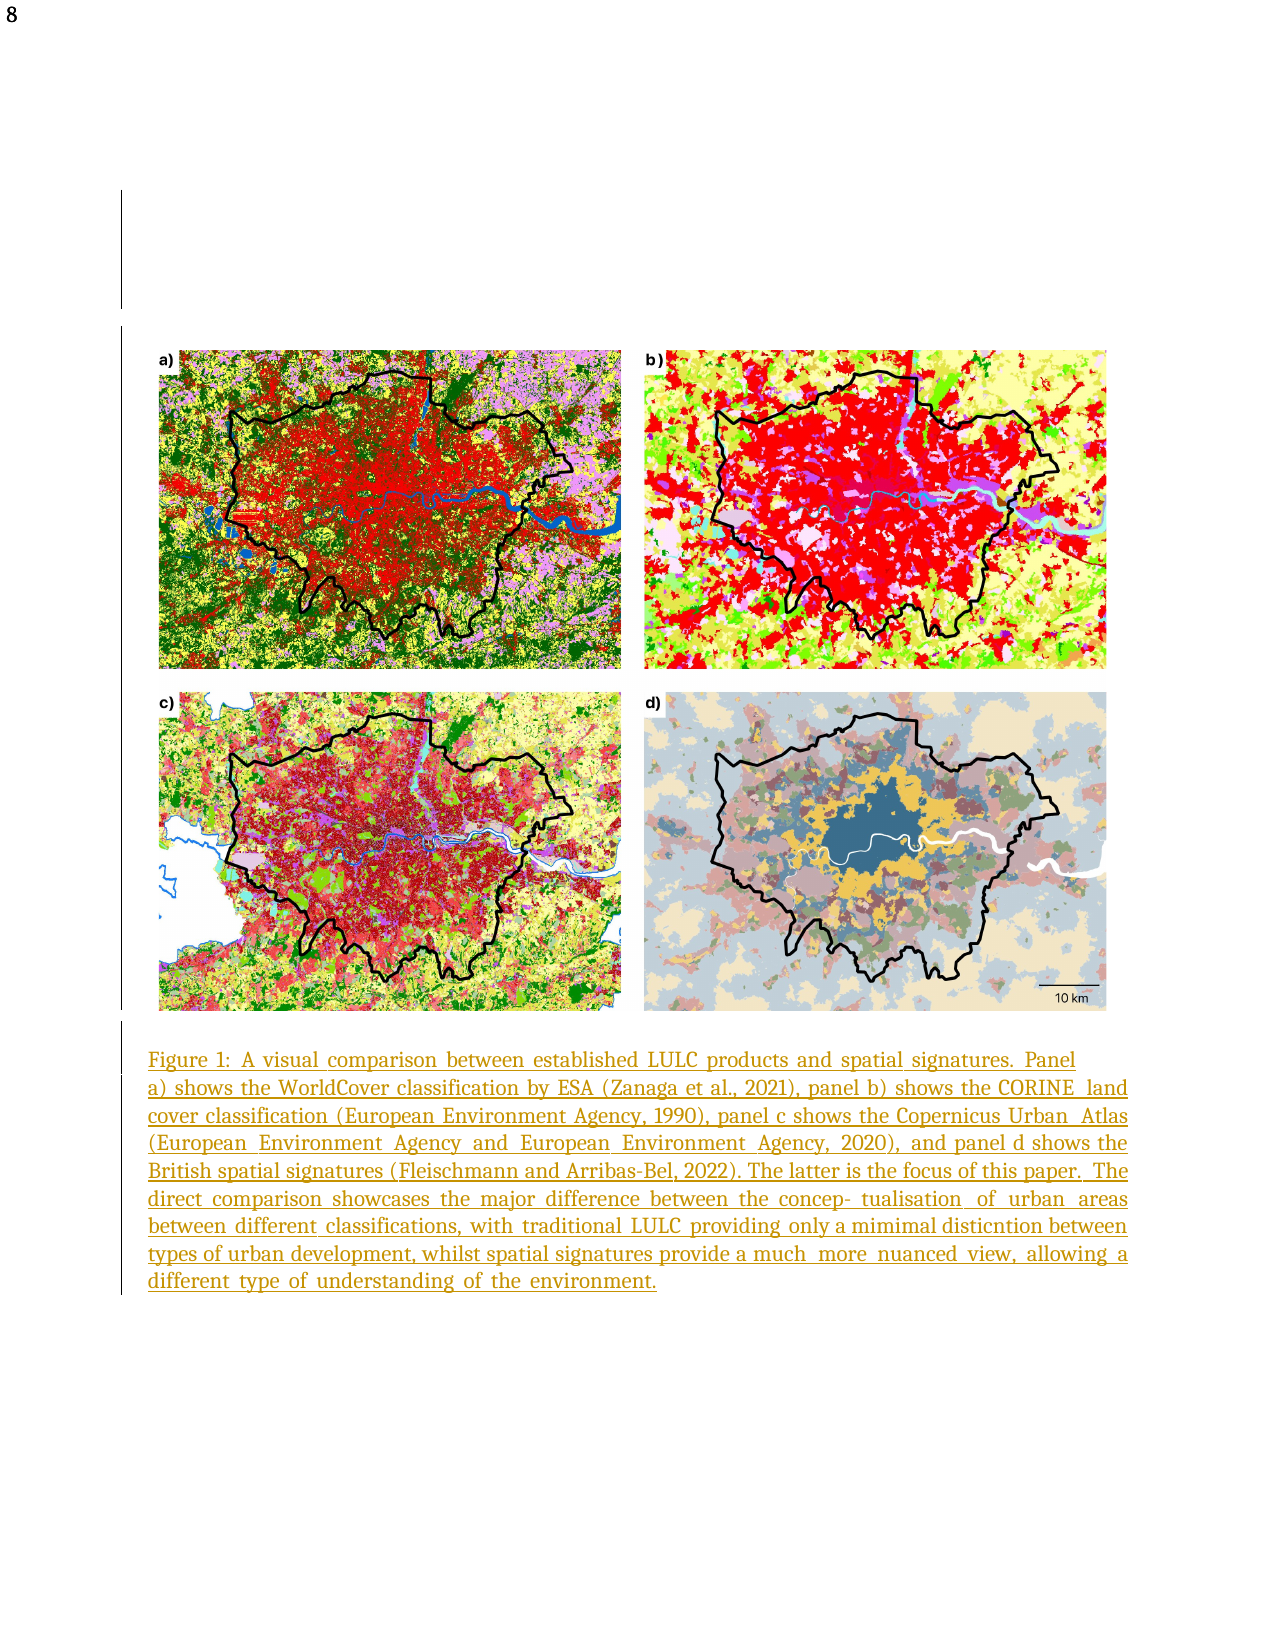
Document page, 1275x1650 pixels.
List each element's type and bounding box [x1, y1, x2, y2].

picture [158, 350, 1107, 1011]
